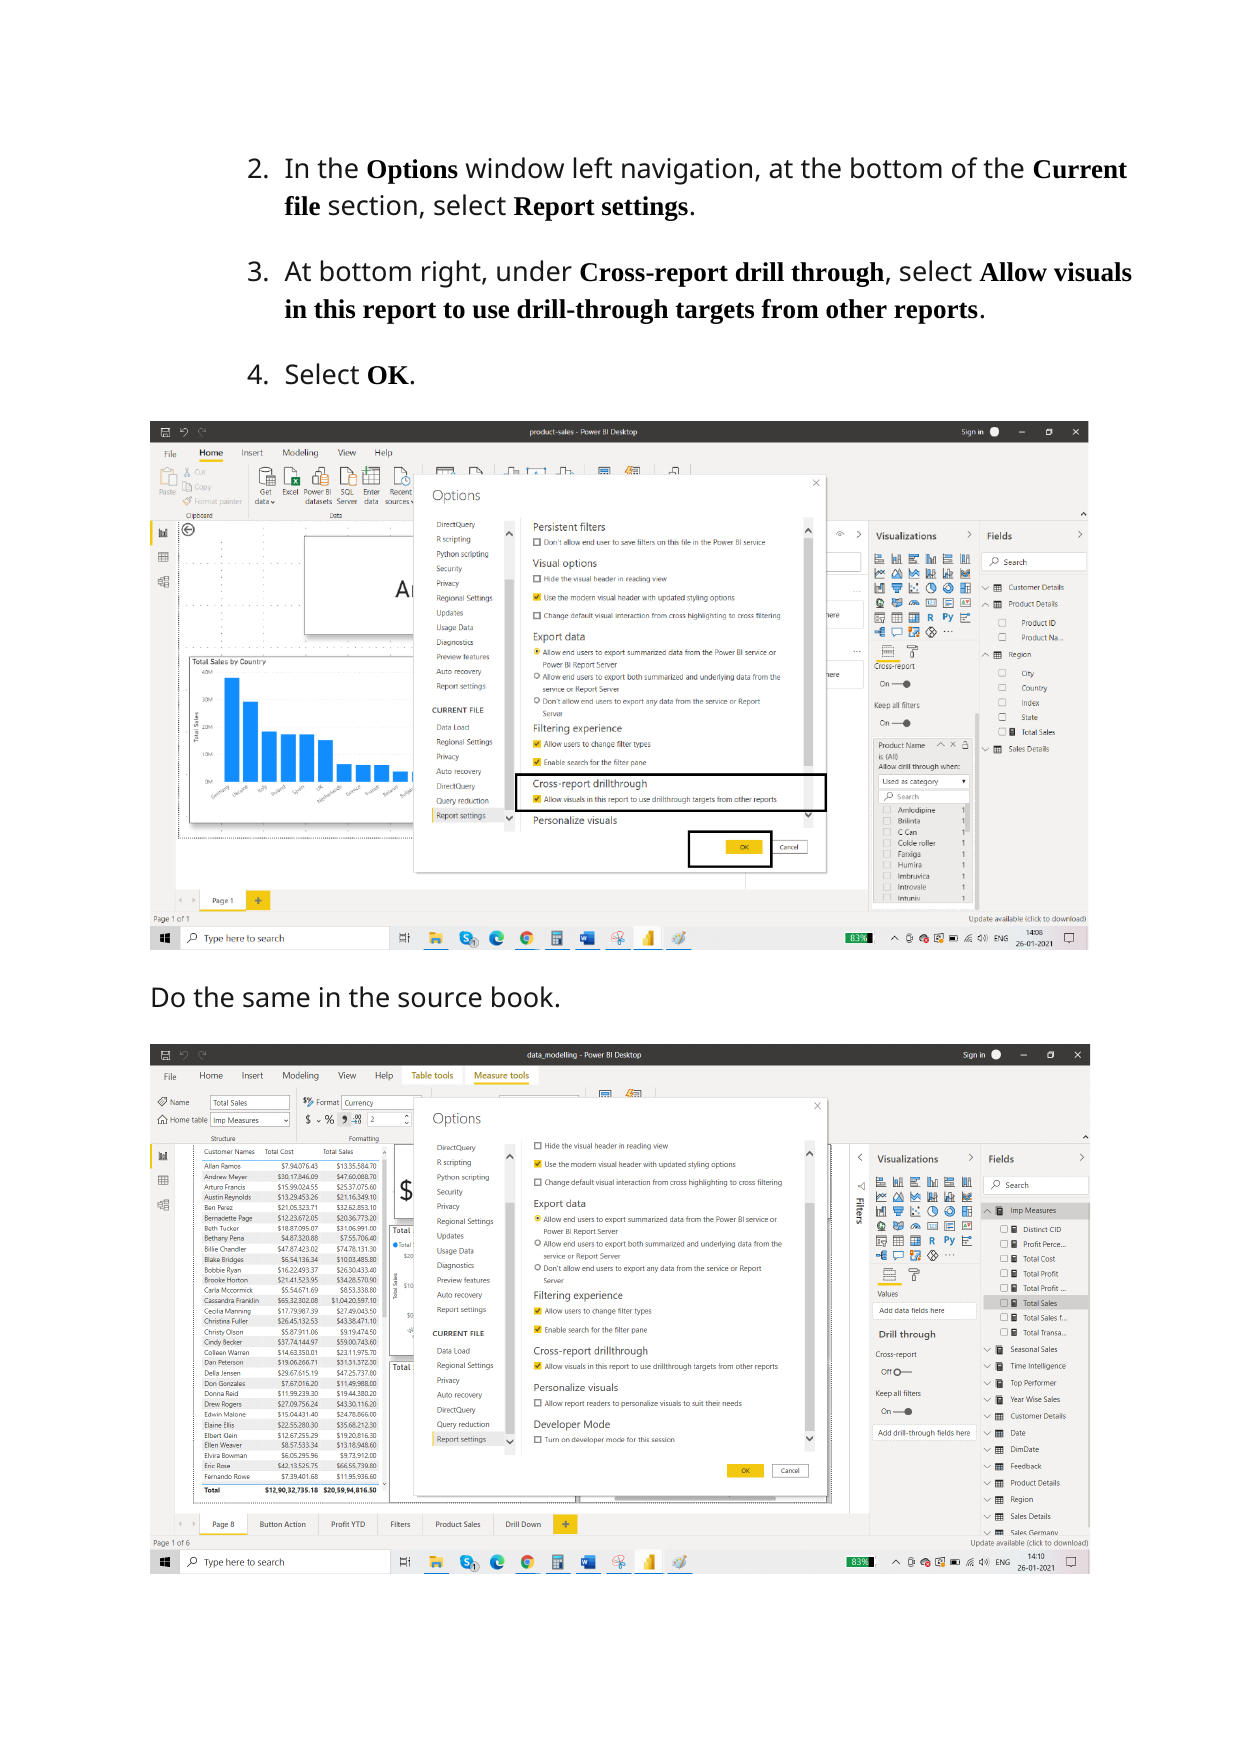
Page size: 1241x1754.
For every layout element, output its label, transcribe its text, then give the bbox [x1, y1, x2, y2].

picture [150, 421, 1089, 950]
list Select OK. [247, 356, 1137, 393]
picture [150, 1044, 1091, 1574]
list At bottom right, under Cross-report drill through, select Allow visuals in this report to use drill-through targets from other reports. [247, 253, 1137, 327]
list In the Options window left navigation, at the bottom of the Current file section, select Report settings. [247, 150, 1137, 224]
text Do the same in the source book. [150, 979, 1137, 1016]
